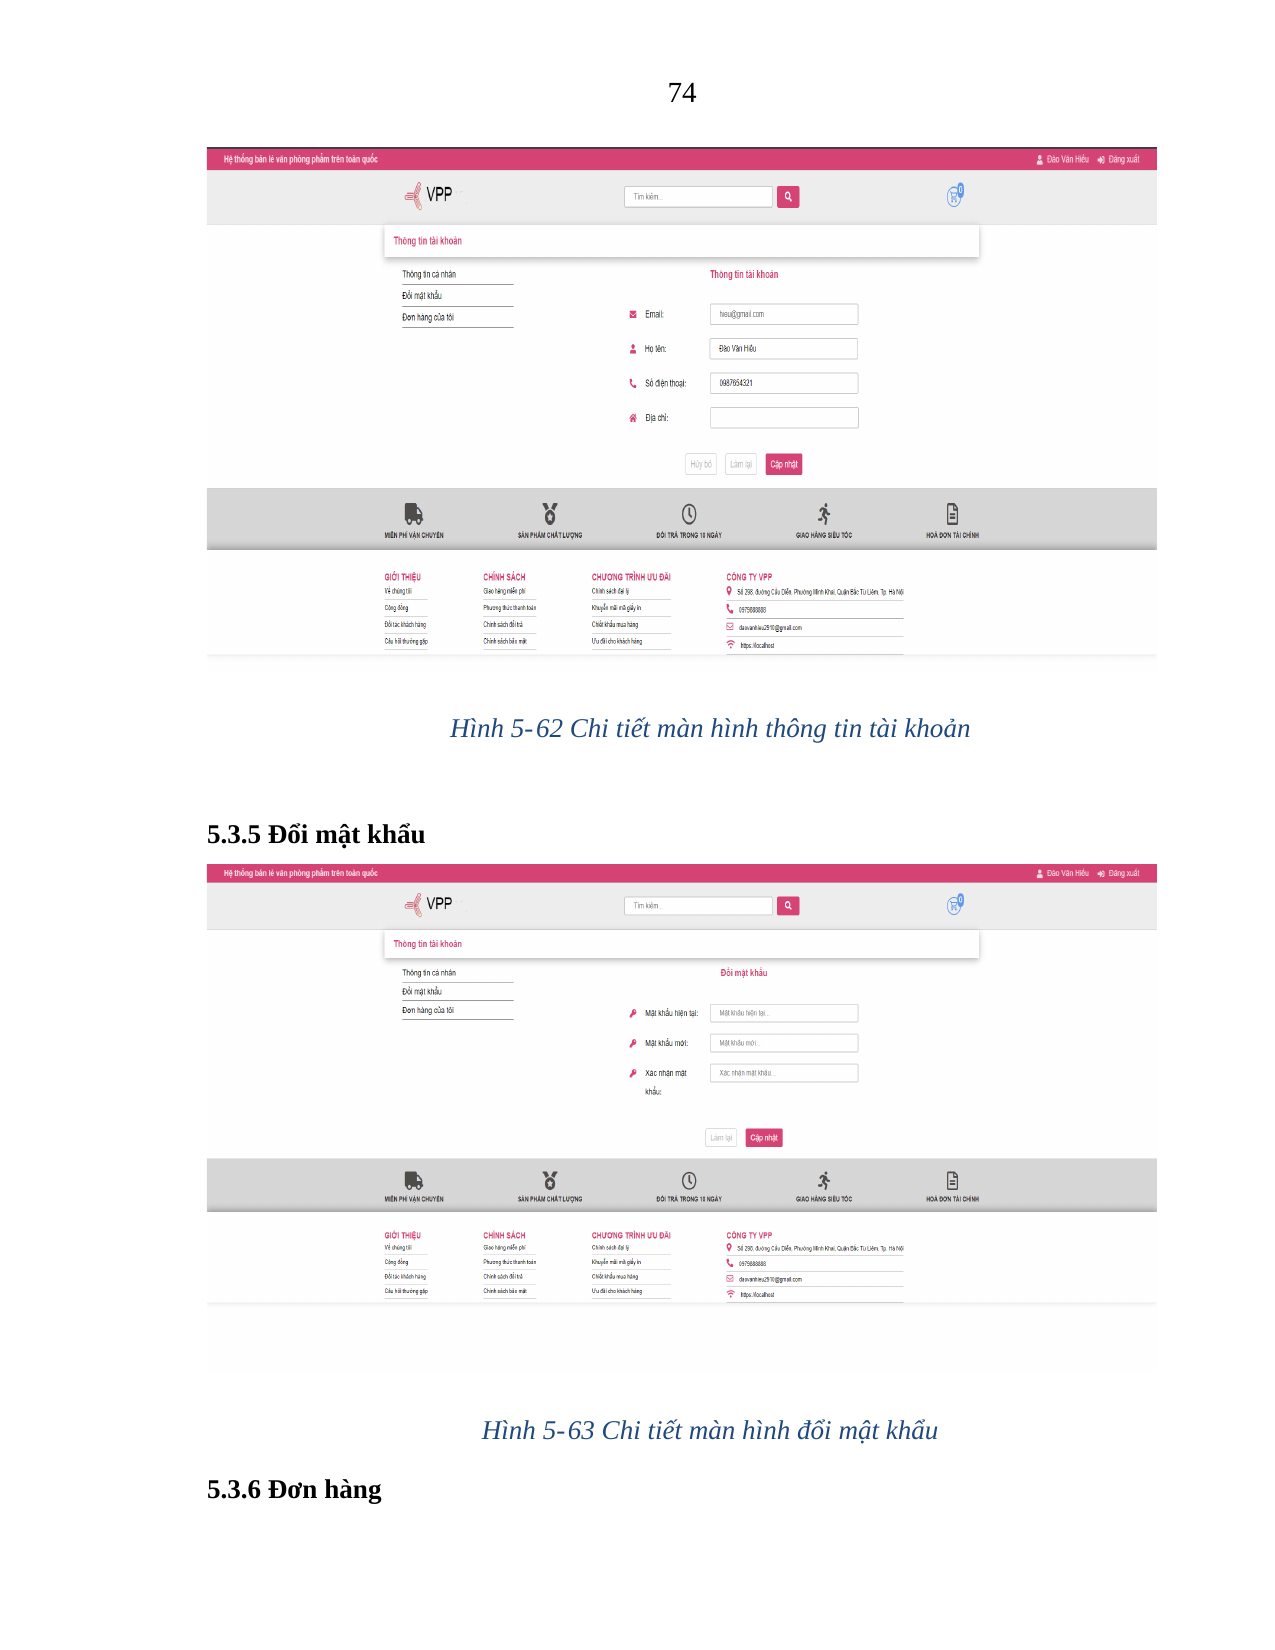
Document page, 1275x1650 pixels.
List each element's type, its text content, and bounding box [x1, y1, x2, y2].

picture [206, 147, 1157, 672]
text 5.3.6 Đơn hàng [207, 1473, 1157, 1504]
text 5.3.5 Đổi mật khẩu [207, 818, 1157, 849]
picture [206, 864, 1157, 1373]
